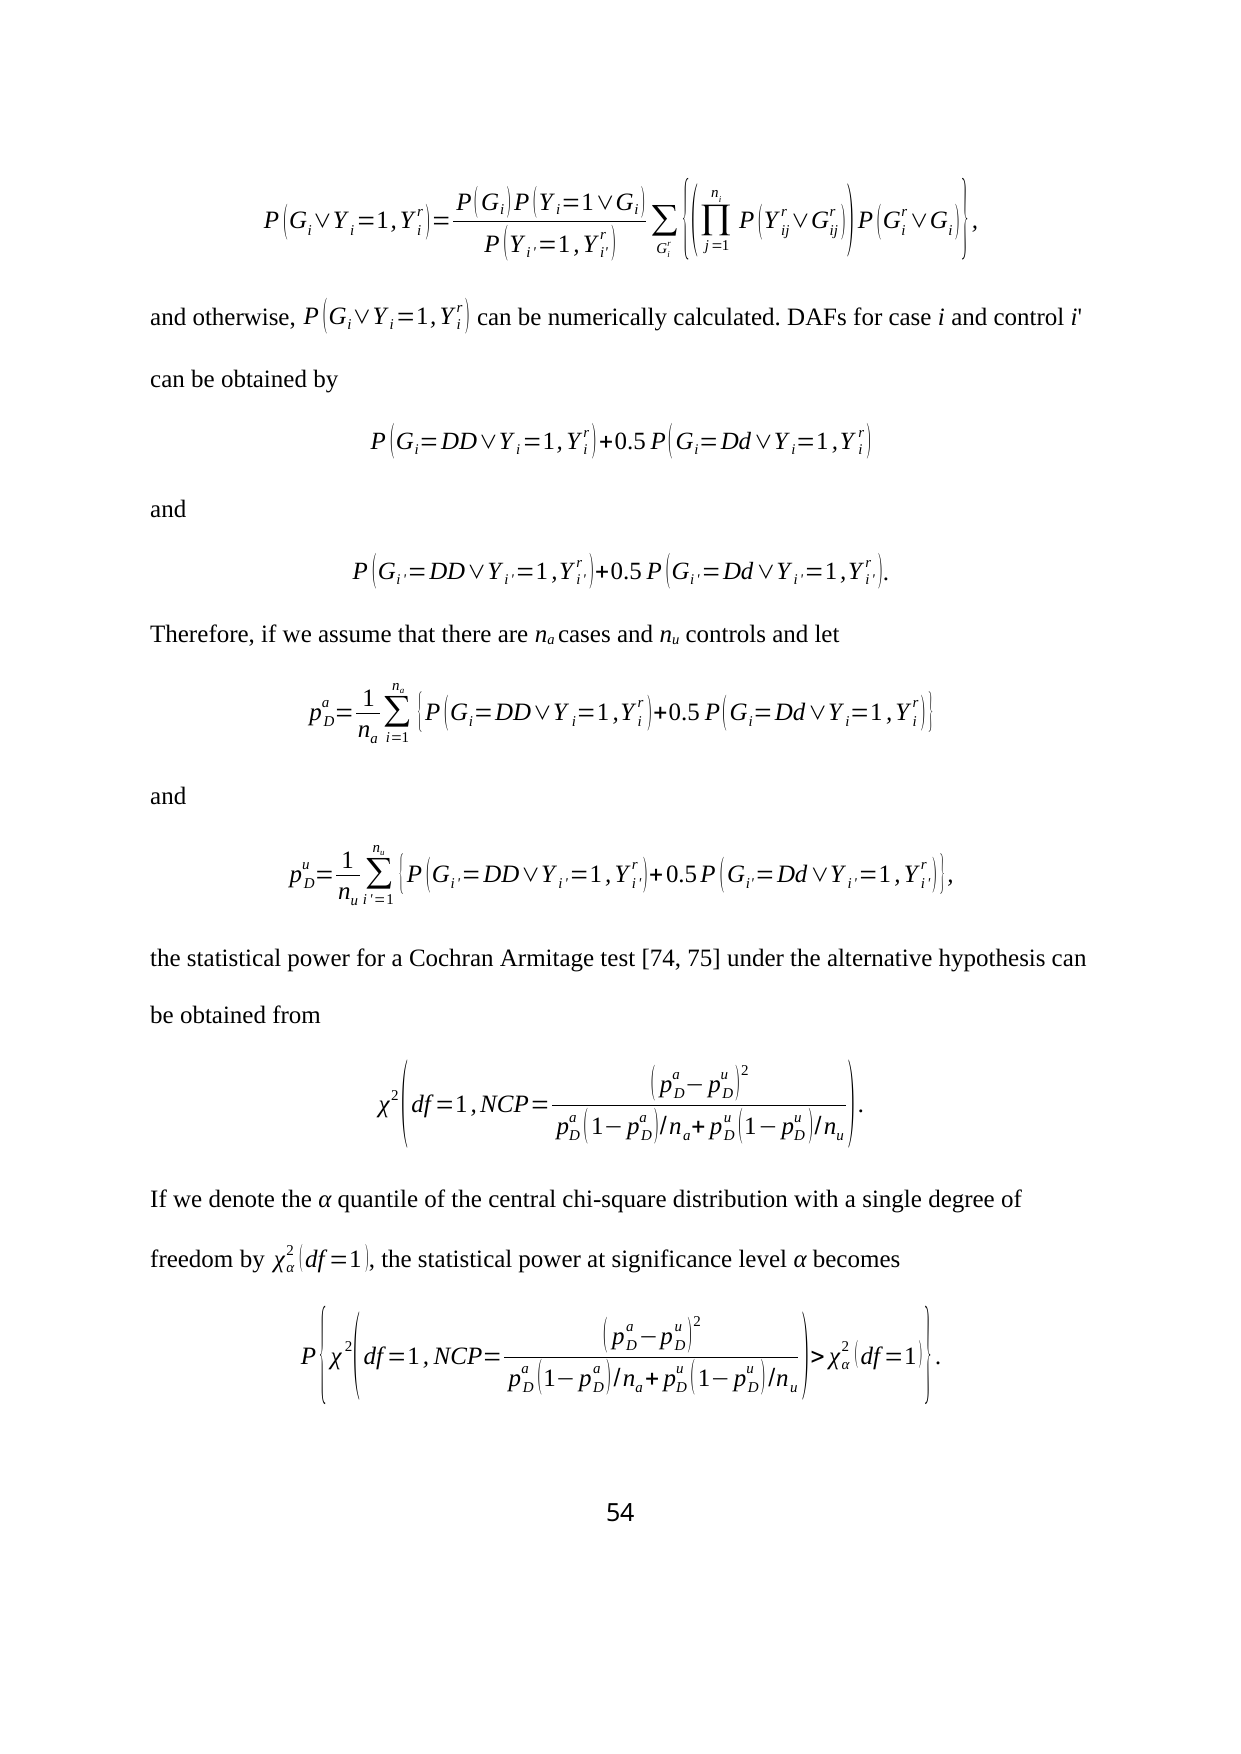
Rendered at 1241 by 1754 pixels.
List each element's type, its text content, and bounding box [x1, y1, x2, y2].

text . [150, 552, 1090, 590]
text and otherwise, can be numerically calculated. DAFs for case i and control i' can be obtained by [150, 297, 1090, 393]
text and [150, 781, 1090, 810]
text If we denote the α quantile of the central chi-square distribution with a single degree of freedom by , the statistical power at significance level α becomes [150, 1184, 1090, 1276]
text and [150, 494, 1090, 523]
text the statistical power for a Cochran Armitage test [74, 75] under the alternative hypothesis can be obtained from [150, 943, 1090, 1029]
text Therefore, if we assume that there are na cases and nu controls and let [150, 619, 1090, 648]
